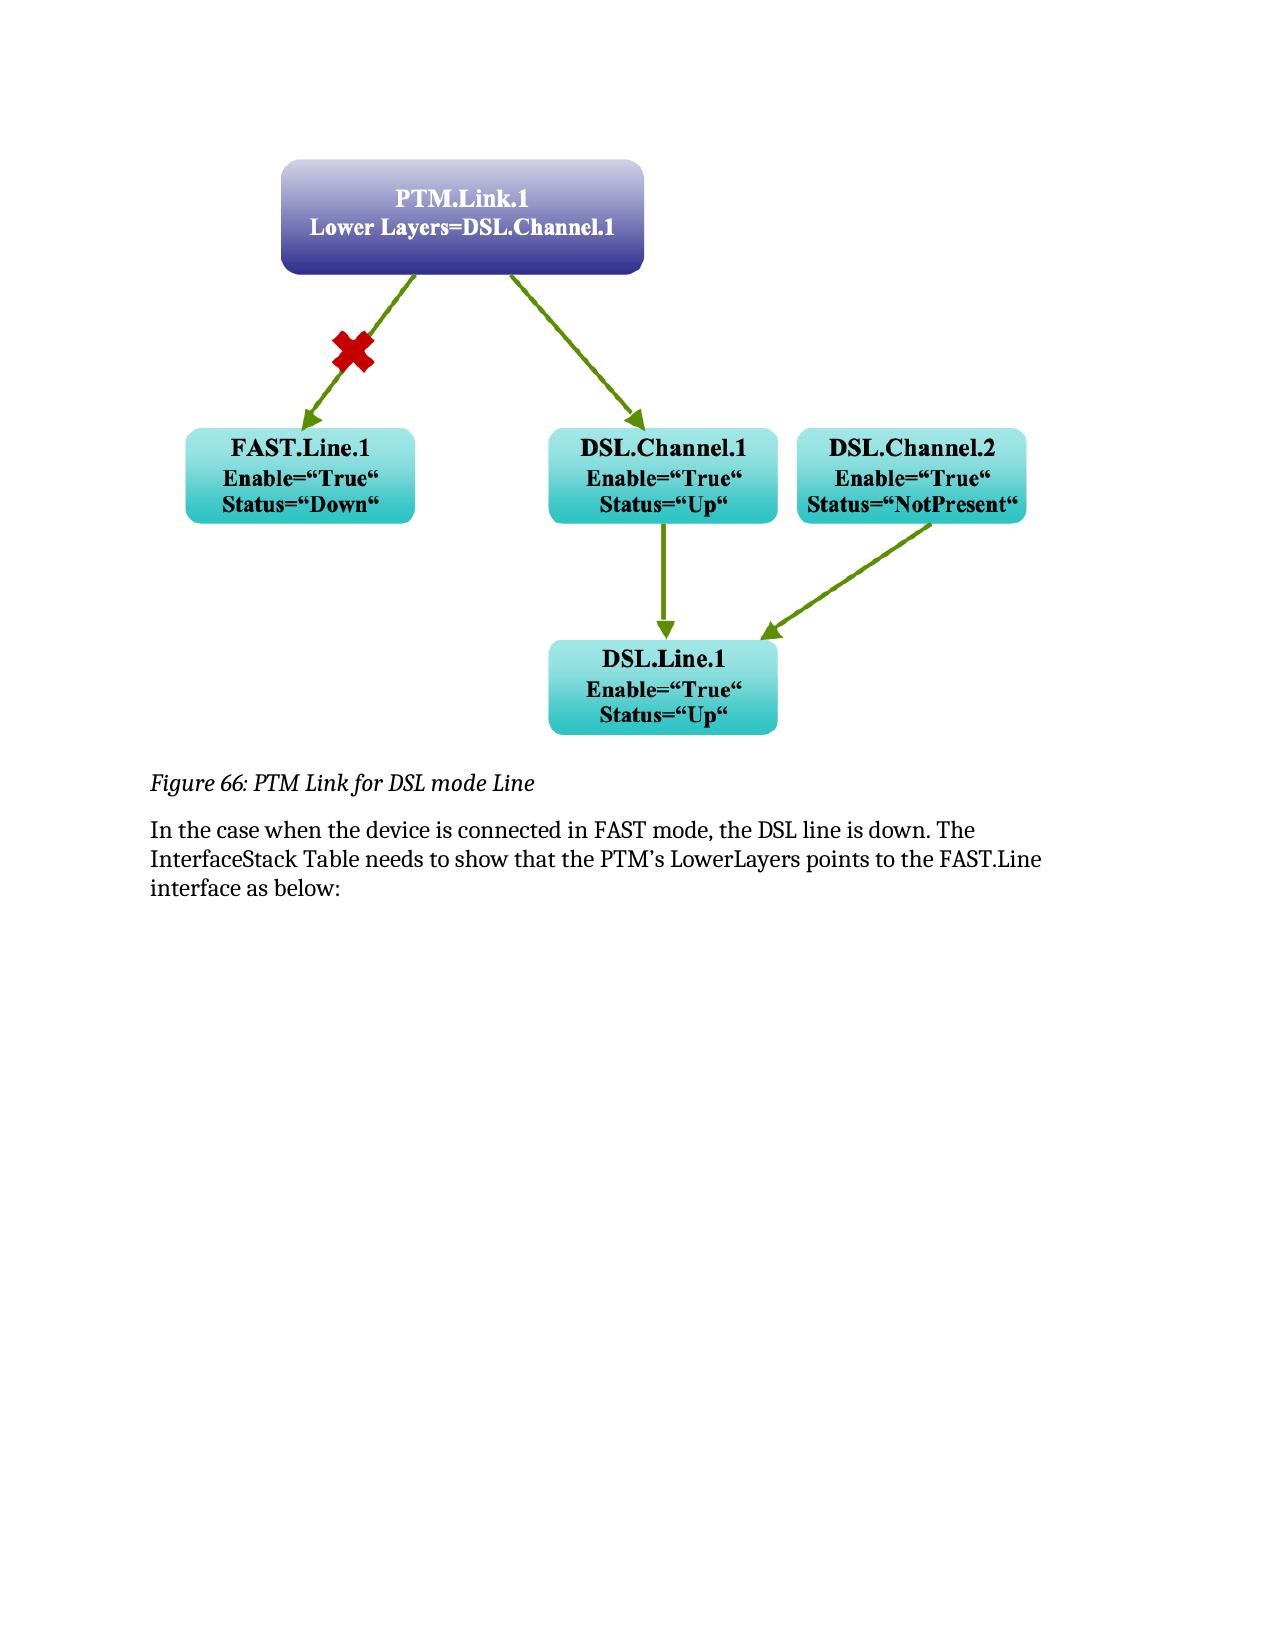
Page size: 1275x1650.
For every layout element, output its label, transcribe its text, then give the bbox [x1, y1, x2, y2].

picture [168, 150, 1044, 748]
text Figure 66: PTM Link for DSL mode Line [150, 768, 1125, 797]
text In the case when the device is connected in FAST mode, the DSL line is down. The InterfaceStack Table needs to show that the PTM’s LowerLayers points to the FAST.Line interface as below: [150, 816, 1125, 902]
